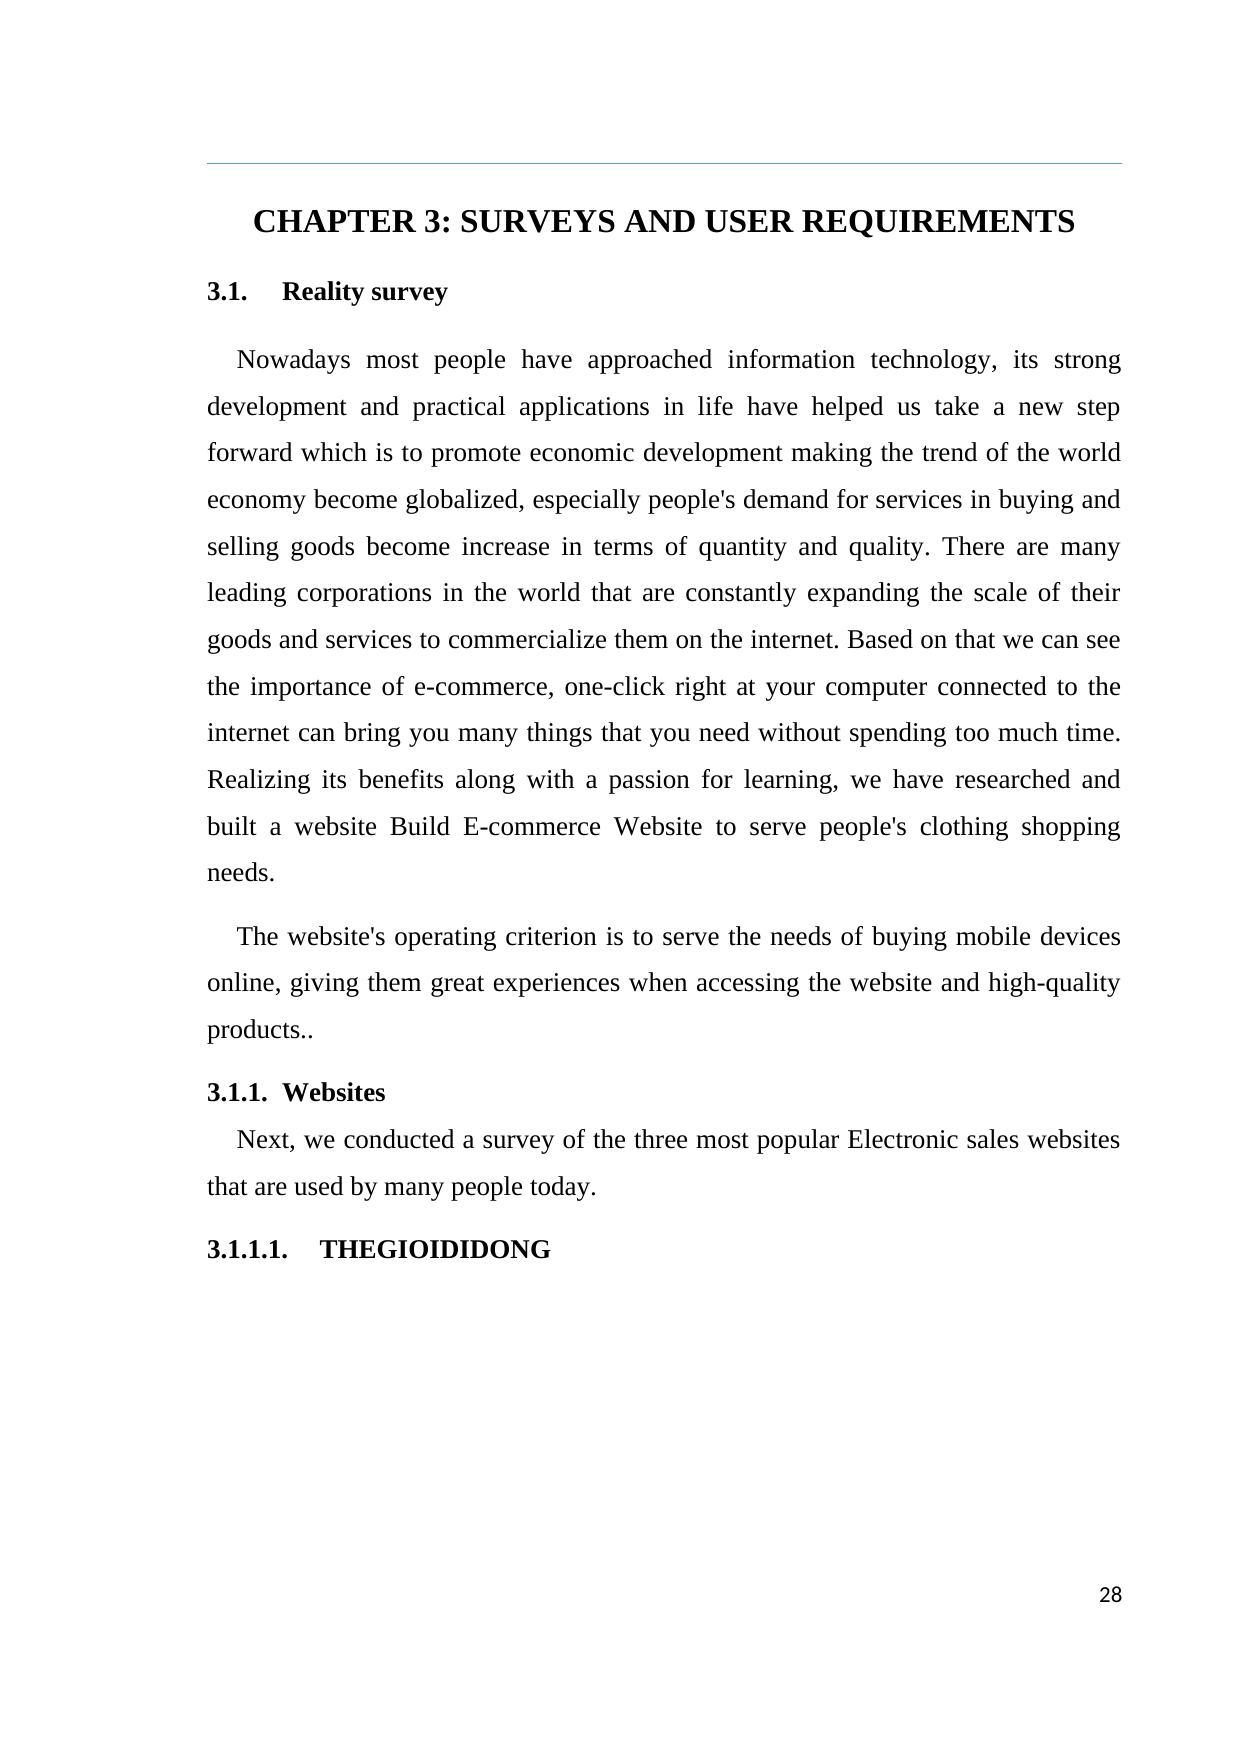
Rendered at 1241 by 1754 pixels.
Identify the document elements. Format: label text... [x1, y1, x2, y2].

list Reality survey [207, 276, 1122, 307]
text CHAPTER 3: SURVEYS AND USER REQUIREMENTS [207, 201, 1122, 240]
text Nowadays most people have approached information technology, its strong development and practical applications in life have helped us take a new step forward which is to promote economic development making the trend of the world economy become globalized, especially people's demand for services in buying and selling goods become increase in terms of quantity and quality. There are many leading corporations in the world that are constantly expanding the scale of their goods and services to commercialize them on the internet. Based on that we can see the importance of e-commerce, one-click right at your computer connected to the internet can bring you many things that you need without spending too much time. Realizing its benefits along with a passion for learning, we have researched and built a website Build E-commerce Website to serve people's clothing shopping needs. [207, 343, 1122, 887]
list Websites [207, 1076, 1122, 1107]
text The website's operating criterion is to serve the needs of buying mobile devices online, giving them great experiences when accessing the website and high-quality products.. [207, 920, 1122, 1044]
list THEGIOIDIDONG [207, 1233, 1122, 1264]
text Next, we conducted a survey of the three most popular Electronic sales websites that are used by many people today. [207, 1123, 1122, 1201]
